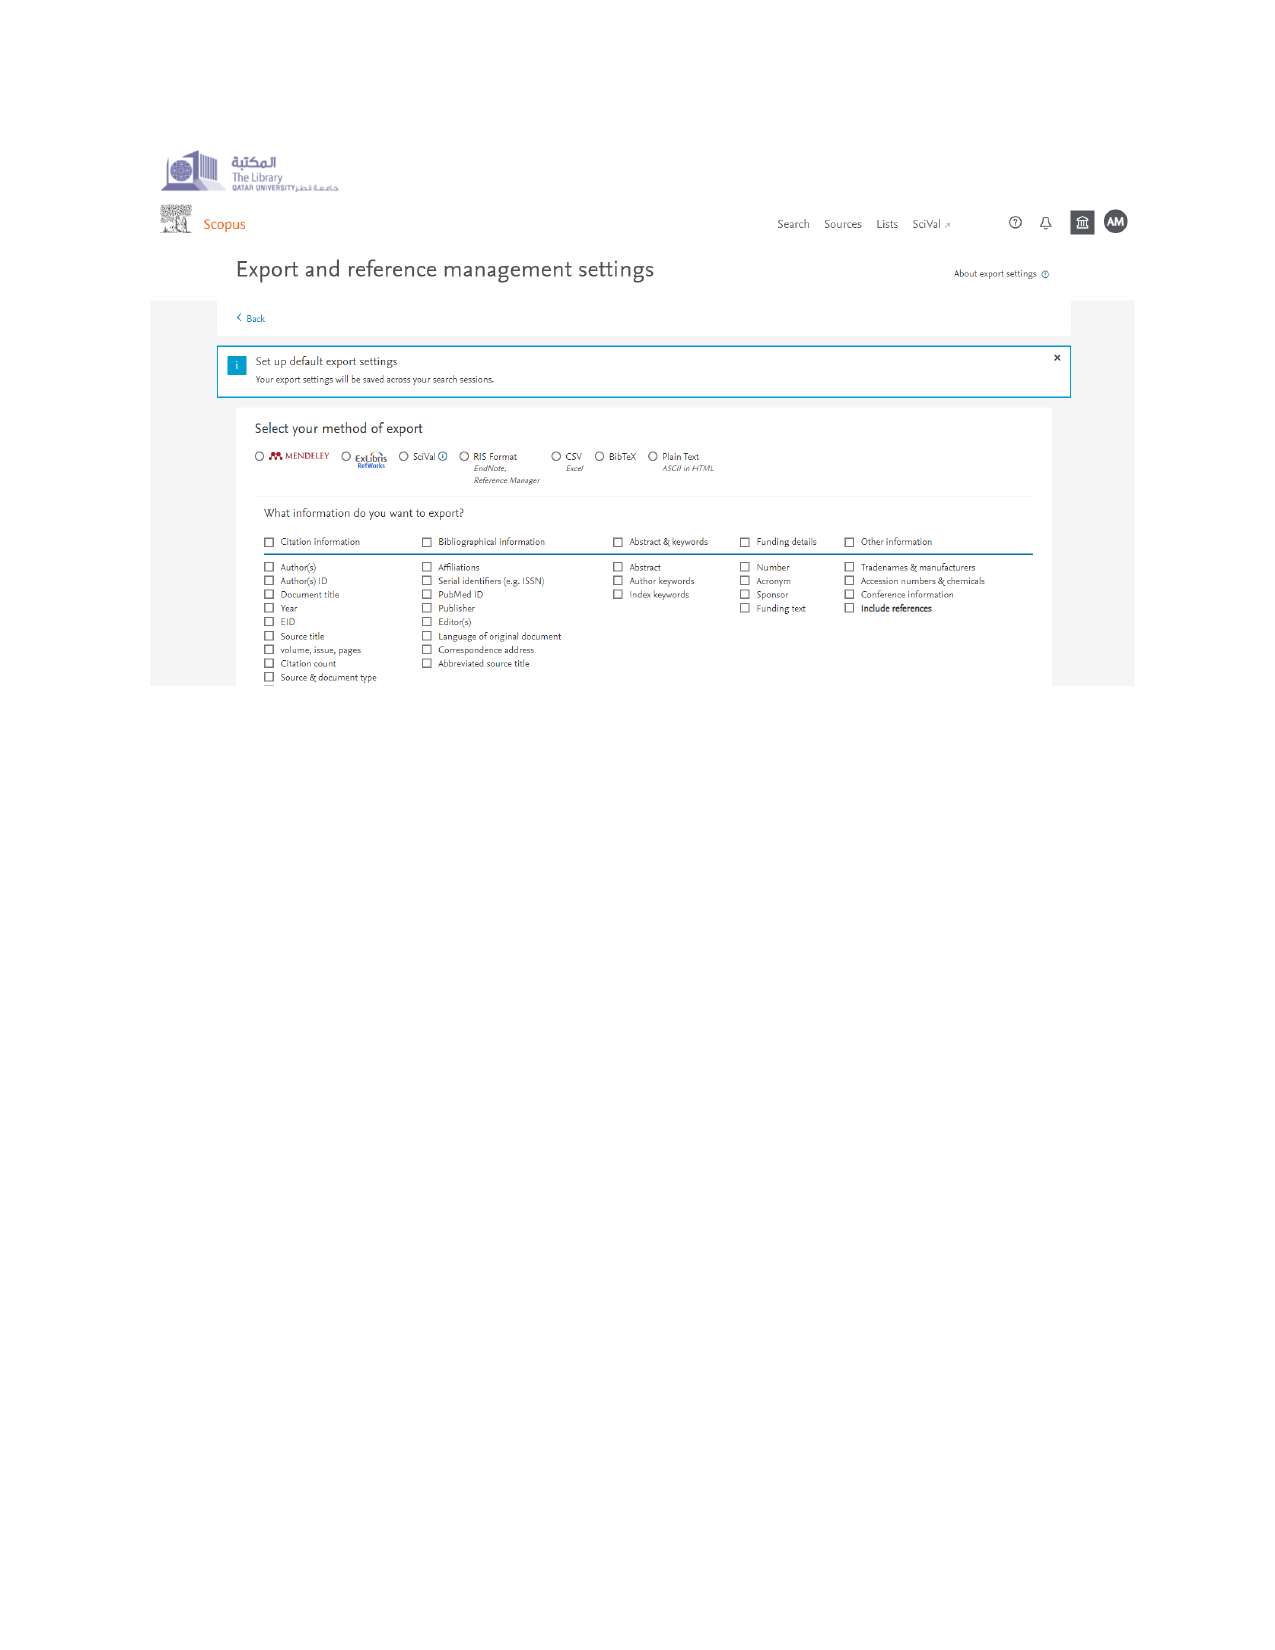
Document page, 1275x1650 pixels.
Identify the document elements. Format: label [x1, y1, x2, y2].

picture [150, 150, 1135, 686]
